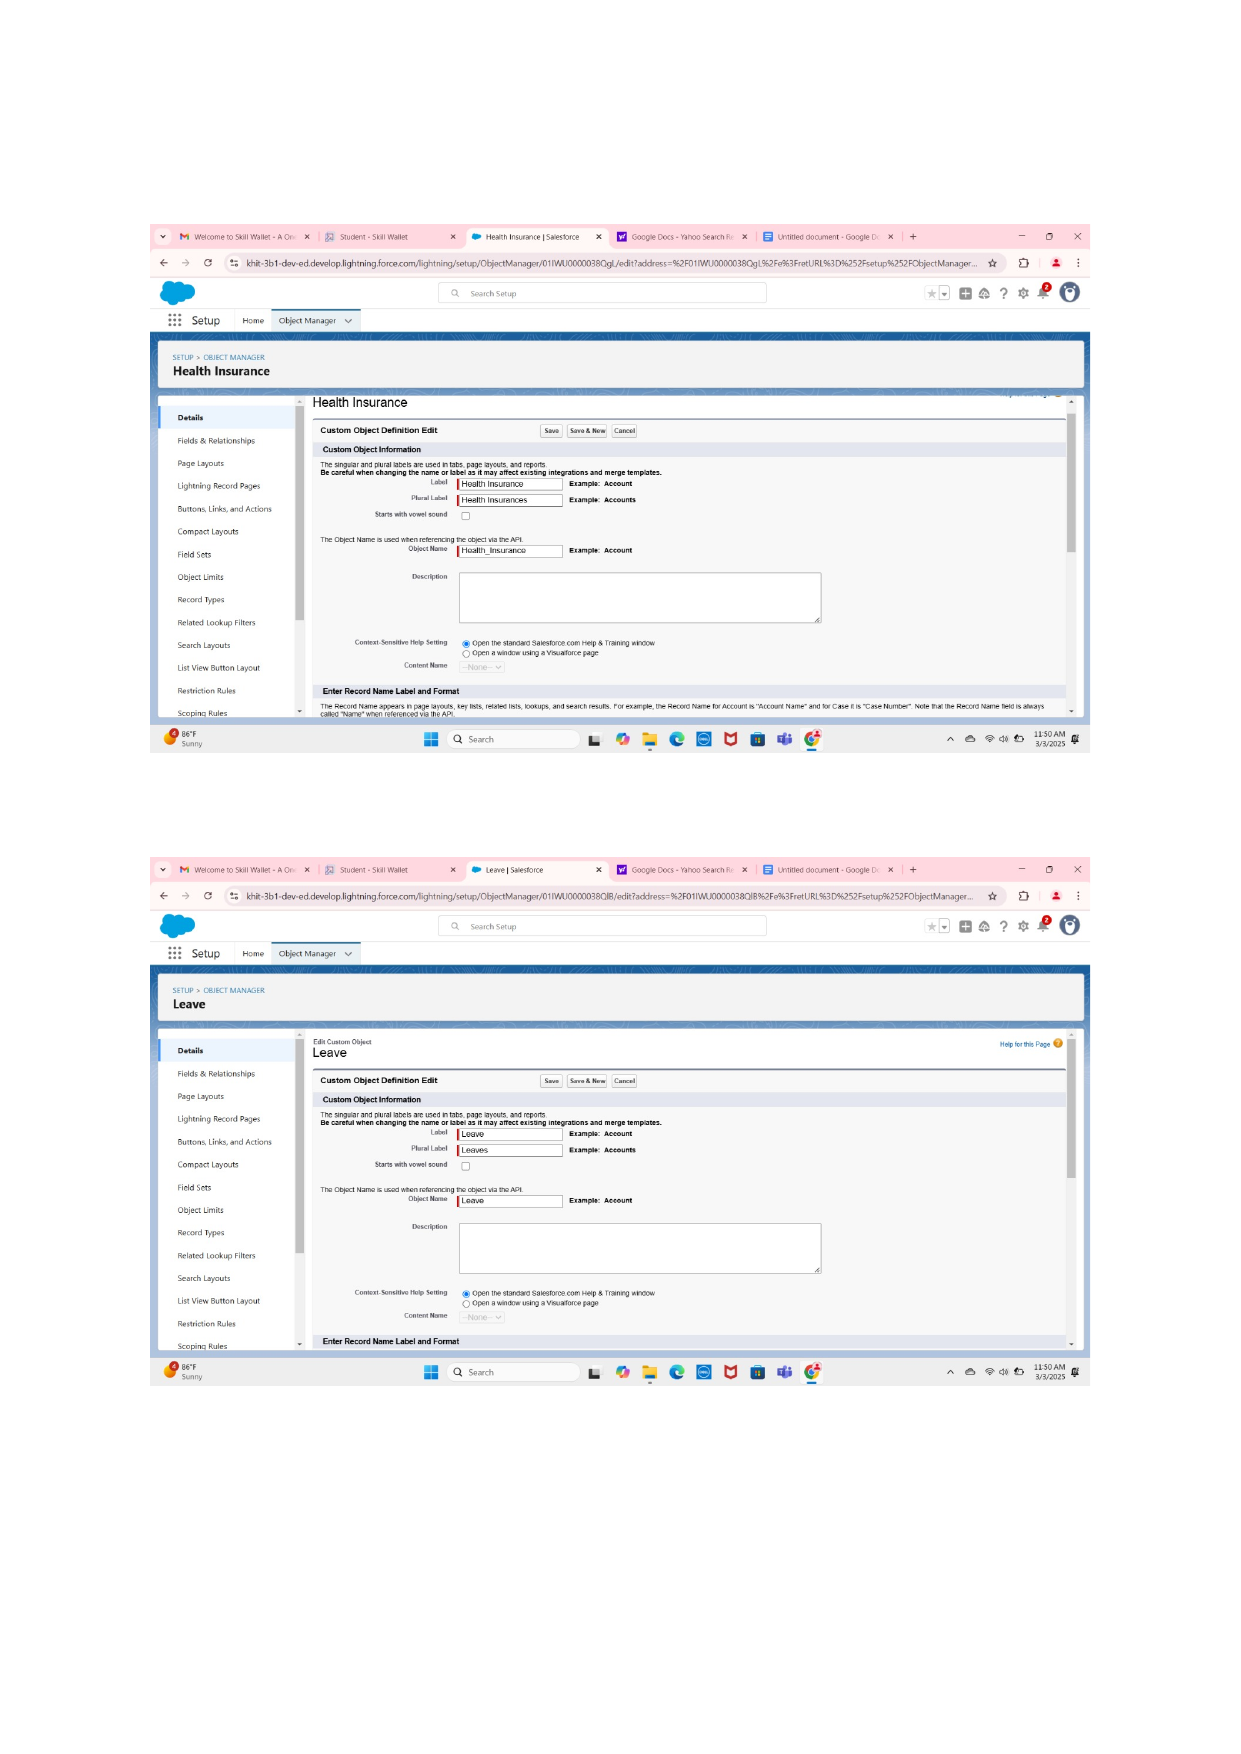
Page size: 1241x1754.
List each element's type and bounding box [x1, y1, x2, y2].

picture [150, 224, 1091, 753]
picture [150, 857, 1091, 1386]
